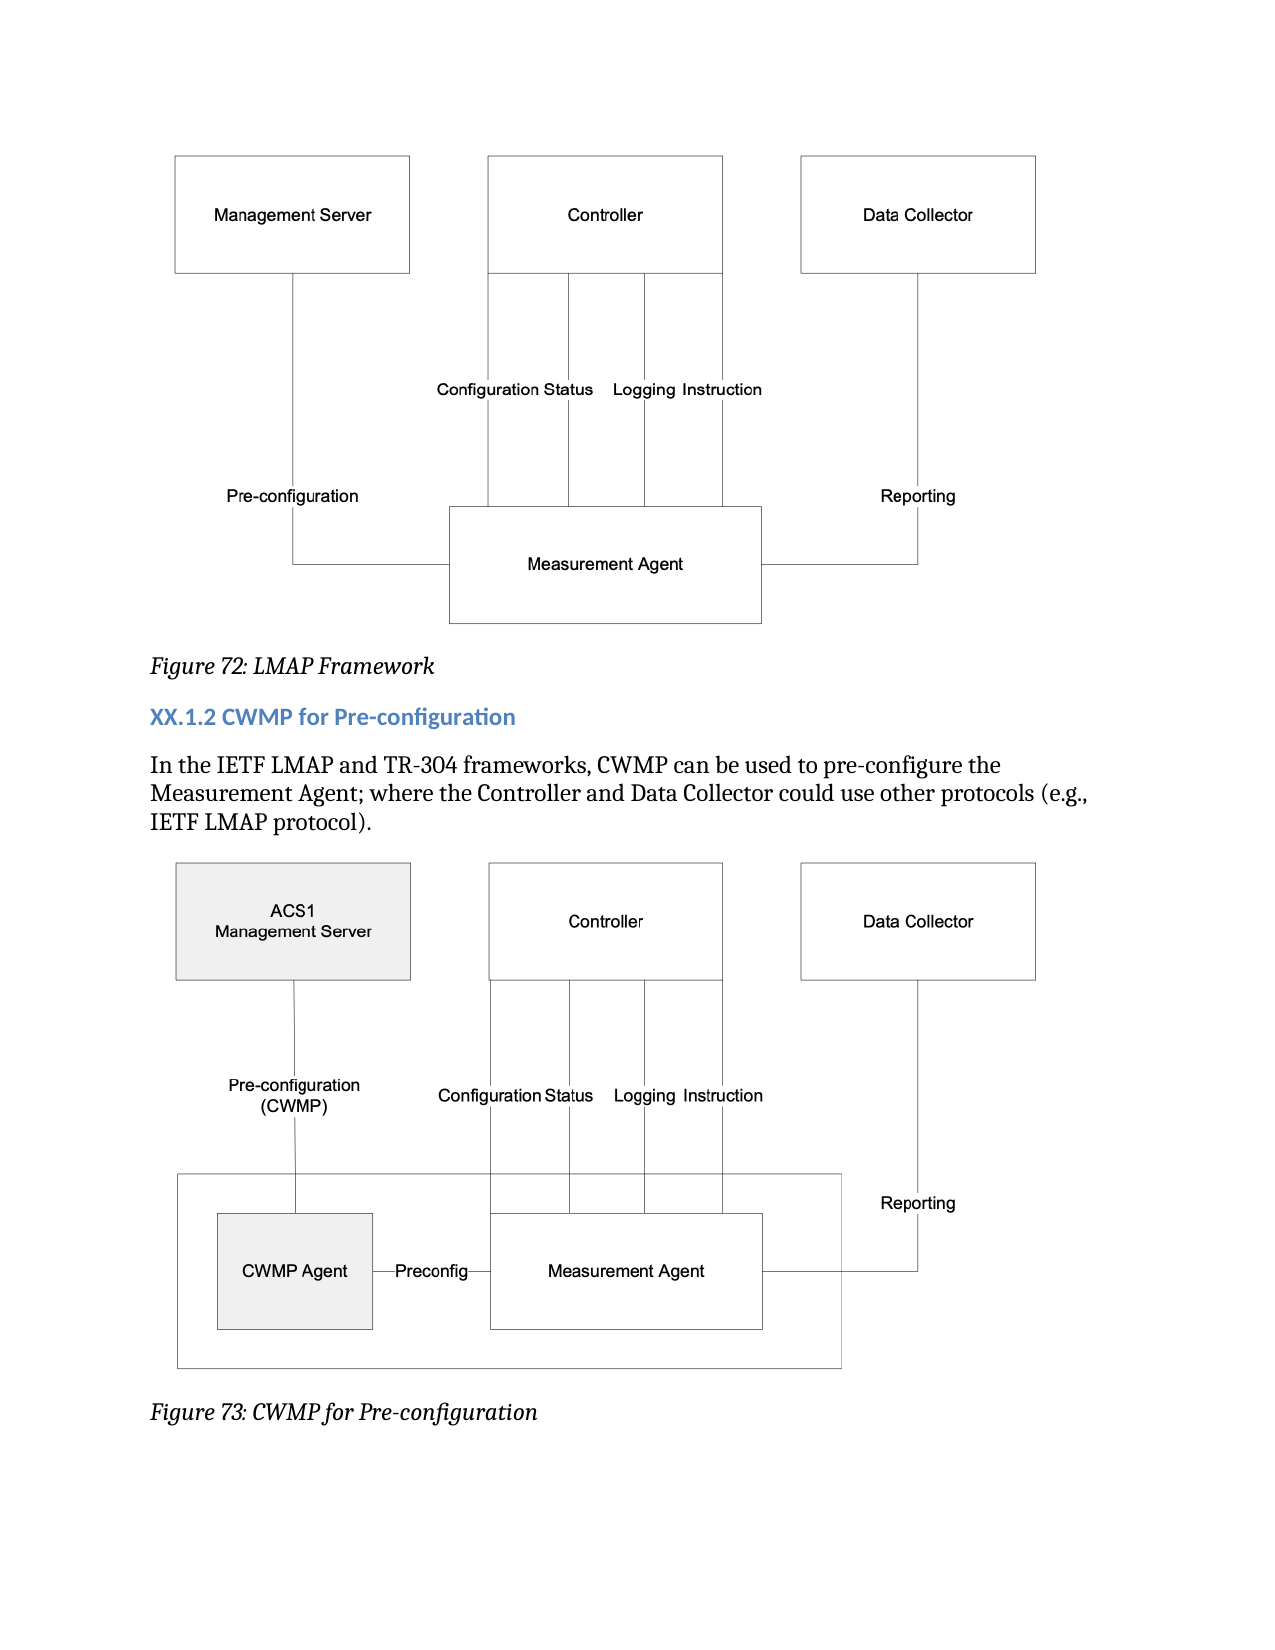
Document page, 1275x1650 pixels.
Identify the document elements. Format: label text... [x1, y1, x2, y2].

picture [168, 855, 1044, 1378]
text Figure 73: CWMP for Pre-configuration [150, 1398, 1125, 1427]
text Figure 72: LMAP Framework [150, 652, 1125, 680]
text In the IETF LMAP and TR-304 frameworks, CWMP can be used to pre-configure the Measurement Agent; where the Controller and Data Collector could use other protocols (e.g., IETF LMAP protocol). [150, 751, 1125, 837]
picture [168, 150, 1044, 631]
subtitle XX.1.2 CWMP for Pre-configuration [150, 701, 1125, 732]
